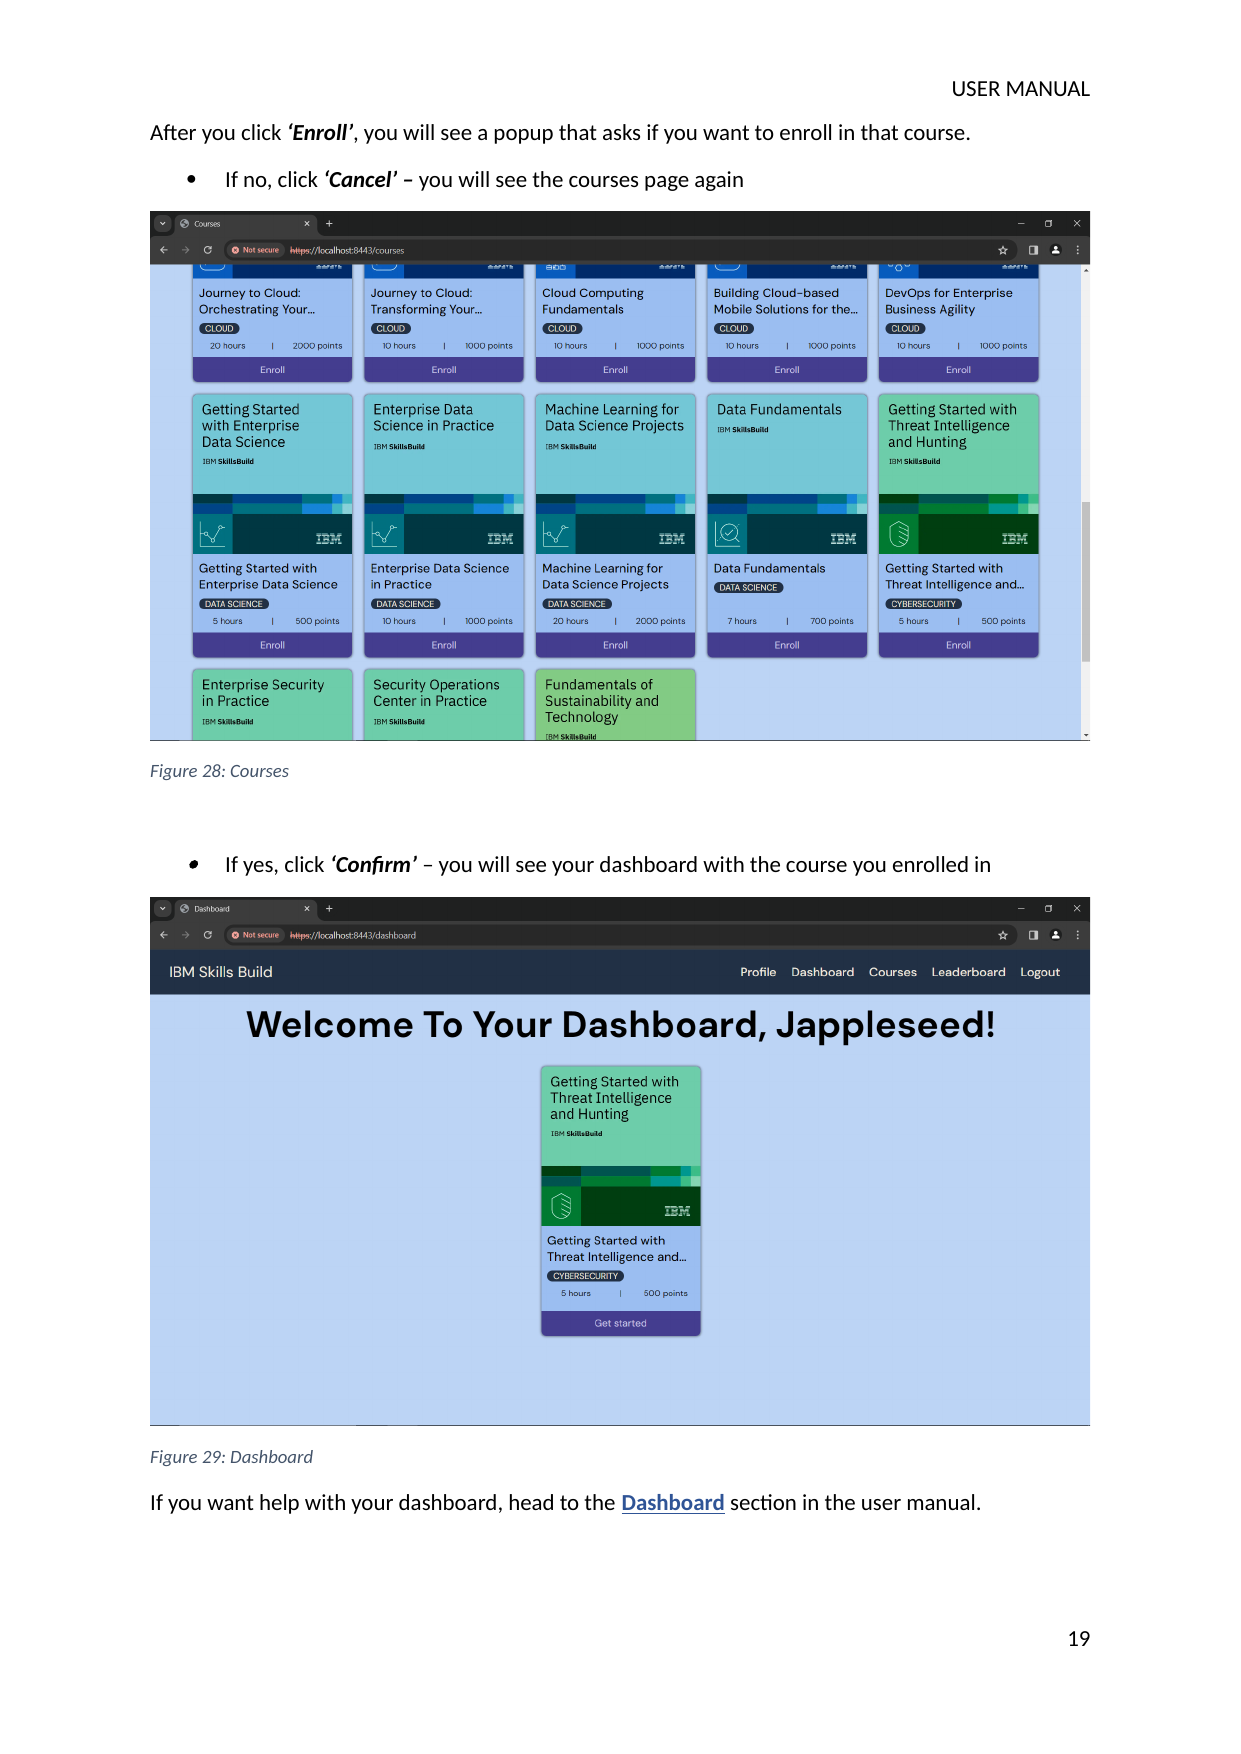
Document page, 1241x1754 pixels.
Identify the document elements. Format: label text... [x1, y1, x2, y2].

list If yes, click ‘Confirm’ – you will see your dashboard with the course you enrolled in [187, 850, 1090, 878]
text Figure 29: Dashboard [150, 1445, 1090, 1468]
list If no, click ‘Cancel’ – you will see the courses page again [187, 165, 1090, 193]
text After you click ‘Enroll’, you will see a popup that asks if you want to enroll in that course. [150, 118, 1090, 146]
picture [150, 897, 1091, 1426]
text If you want help with your dashboard, head to the Dashboard section in the user manual. [150, 1488, 1090, 1517]
picture [150, 211, 1091, 741]
text Figure 28: Courses [150, 759, 1090, 782]
